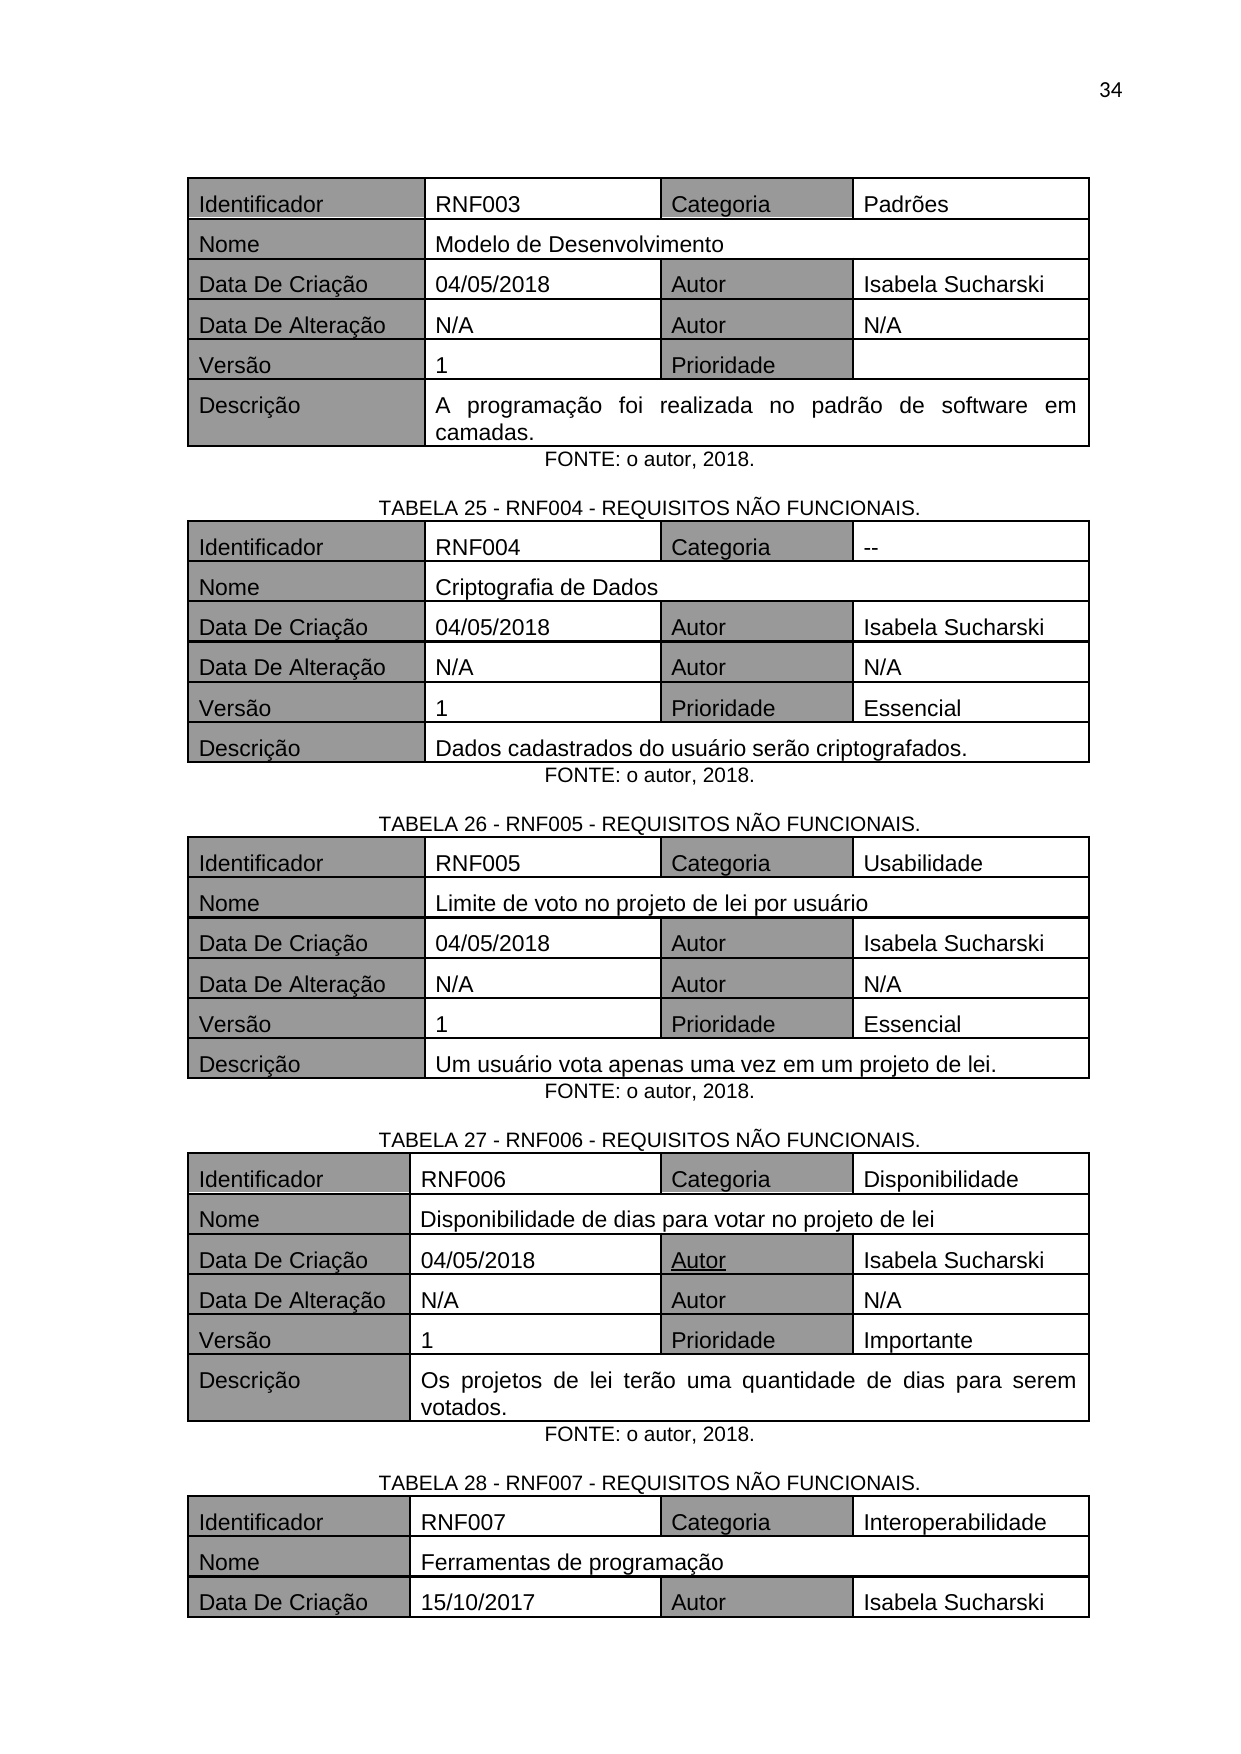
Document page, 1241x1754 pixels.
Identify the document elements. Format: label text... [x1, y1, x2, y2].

table_cell Criptografia de Dados [426, 562, 1088, 600]
table_header Padrões [854, 179, 1088, 217]
table_cell Dados cadastrados do usuário serão criptografados. [426, 723, 1088, 761]
table_cell A programação foi realizada no padrão de software em camadas. [426, 380, 1088, 445]
table_cell Data De Alteração [189, 300, 424, 338]
table_cell Descrição [189, 380, 424, 445]
table_cell 04/05/2018 [426, 260, 660, 298]
table_cell N/A [854, 643, 1088, 681]
table_cell Versão [189, 1315, 409, 1353]
table_cell N/A [854, 300, 1088, 338]
table_header Categoria [662, 838, 852, 876]
table_header Categoria [662, 1497, 852, 1535]
table_cell 04/05/2018 [426, 919, 660, 957]
table_cell Nome [189, 562, 424, 600]
table_cell Descrição [189, 1355, 409, 1420]
table_cell Um usuário vota apenas uma vez em um projeto de lei. [426, 1039, 1088, 1077]
table_header RNF003 [426, 179, 660, 217]
text TABELA 26 - RNF005 - REQUISITOS NÃO FUNCIONAIS. [177, 812, 1122, 836]
table_cell 04/05/2018 [426, 602, 660, 640]
table_header Identificador [189, 179, 424, 217]
table_cell Autor [662, 300, 852, 338]
table_header Identificador [189, 838, 424, 876]
table_cell N/A [426, 643, 660, 681]
table_cell Nome [189, 1195, 409, 1233]
table_cell Data De Criação [189, 919, 424, 957]
table_header RNF005 [426, 838, 660, 876]
table_header Interoperabilidade [854, 1497, 1088, 1535]
table_cell Autor [662, 1235, 852, 1273]
table_cell Autor [662, 919, 852, 957]
table_cell 1 [426, 999, 660, 1037]
table_header RNF006 [411, 1154, 660, 1192]
table_cell N/A [854, 1275, 1088, 1313]
table_cell Autor [662, 643, 852, 681]
table_header Identificador [189, 1154, 409, 1192]
table_cell Autor [662, 959, 852, 997]
table_cell Prioridade [662, 340, 852, 378]
table_header RNF004 [426, 522, 660, 560]
text TABELA 25 - RNF004 - REQUISITOS NÃO FUNCIONAIS. [177, 496, 1122, 520]
table_header Identificador [189, 1497, 409, 1535]
table_cell [854, 340, 1088, 378]
table_cell N/A [426, 959, 660, 997]
text TABELA 27 - RNF006 - REQUISITOS NÃO FUNCIONAIS. [177, 1128, 1122, 1152]
table_cell N/A [426, 300, 660, 338]
table_cell 1 [426, 683, 660, 721]
table_cell N/A [854, 959, 1088, 997]
table_cell 15/10/2017 [411, 1578, 660, 1616]
table_cell Data De Criação [189, 1235, 409, 1273]
table_cell Modelo de Desenvolvimento [426, 220, 1088, 258]
table_cell 1 [426, 340, 660, 378]
table_cell Isabela Sucharski [854, 1235, 1088, 1273]
table_cell Nome [189, 1537, 409, 1575]
text TABELA 28 - RNF007 - REQUISITOS NÃO FUNCIONAIS. [177, 1471, 1122, 1495]
table_cell Isabela Sucharski [854, 602, 1088, 640]
table_cell 04/05/2018 [411, 1235, 660, 1273]
table_cell Descrição [189, 723, 424, 761]
table_cell Isabela Sucharski [854, 1578, 1088, 1616]
text FONTE: o autor, 2018. [177, 447, 1122, 471]
table_cell Essencial [854, 999, 1088, 1037]
table_cell Autor [662, 1275, 852, 1313]
table_cell Versão [189, 999, 424, 1037]
table_header RNF007 [411, 1497, 660, 1535]
table_cell Importante [854, 1315, 1088, 1353]
text FONTE: o autor, 2018. [177, 1422, 1122, 1446]
table_cell Data De Criação [189, 1578, 409, 1616]
table_cell Descrição [189, 1039, 424, 1077]
table_cell 1 [411, 1315, 660, 1353]
table_cell Data De Criação [189, 260, 424, 298]
text FONTE: o autor, 2018. [177, 763, 1122, 787]
table_cell Autor [662, 602, 852, 640]
table_cell N/A [411, 1275, 660, 1313]
table_cell Isabela Sucharski [854, 260, 1088, 298]
table_cell Prioridade [662, 683, 852, 721]
table_header Identificador [189, 522, 424, 560]
table_cell Autor [662, 260, 852, 298]
table_cell Os projetos de lei terão uma quantidade de dias para serem votados. [411, 1355, 1088, 1420]
table_cell Ferramentas de programação [411, 1537, 1088, 1575]
table_cell Versão [189, 683, 424, 721]
table_cell Disponibilidade de dias para votar no projeto de lei [411, 1195, 1088, 1233]
table_header -- [854, 522, 1088, 560]
table_cell Data De Alteração [189, 643, 424, 681]
table_cell Versão [189, 340, 424, 378]
table_cell Nome [189, 220, 424, 258]
table_header Categoria [662, 179, 852, 217]
table_cell Essencial [854, 683, 1088, 721]
table_cell Prioridade [662, 1315, 852, 1353]
table_cell Isabela Sucharski [854, 919, 1088, 957]
table_cell Data De Criação [189, 602, 424, 640]
table_cell Autor [662, 1578, 852, 1616]
table_header Disponibilidade [854, 1154, 1088, 1192]
table_header Categoria [662, 1154, 852, 1192]
table_header Categoria [662, 522, 852, 560]
table_cell Nome [189, 878, 424, 916]
table_cell Data De Alteração [189, 1275, 409, 1313]
table_cell Data De Alteração [189, 959, 424, 997]
text FONTE: o autor, 2018. [177, 1079, 1122, 1103]
table_header Usabilidade [854, 838, 1088, 876]
table_cell Limite de voto no projeto de lei por usuário [426, 878, 1088, 916]
table_cell Prioridade [662, 999, 852, 1037]
